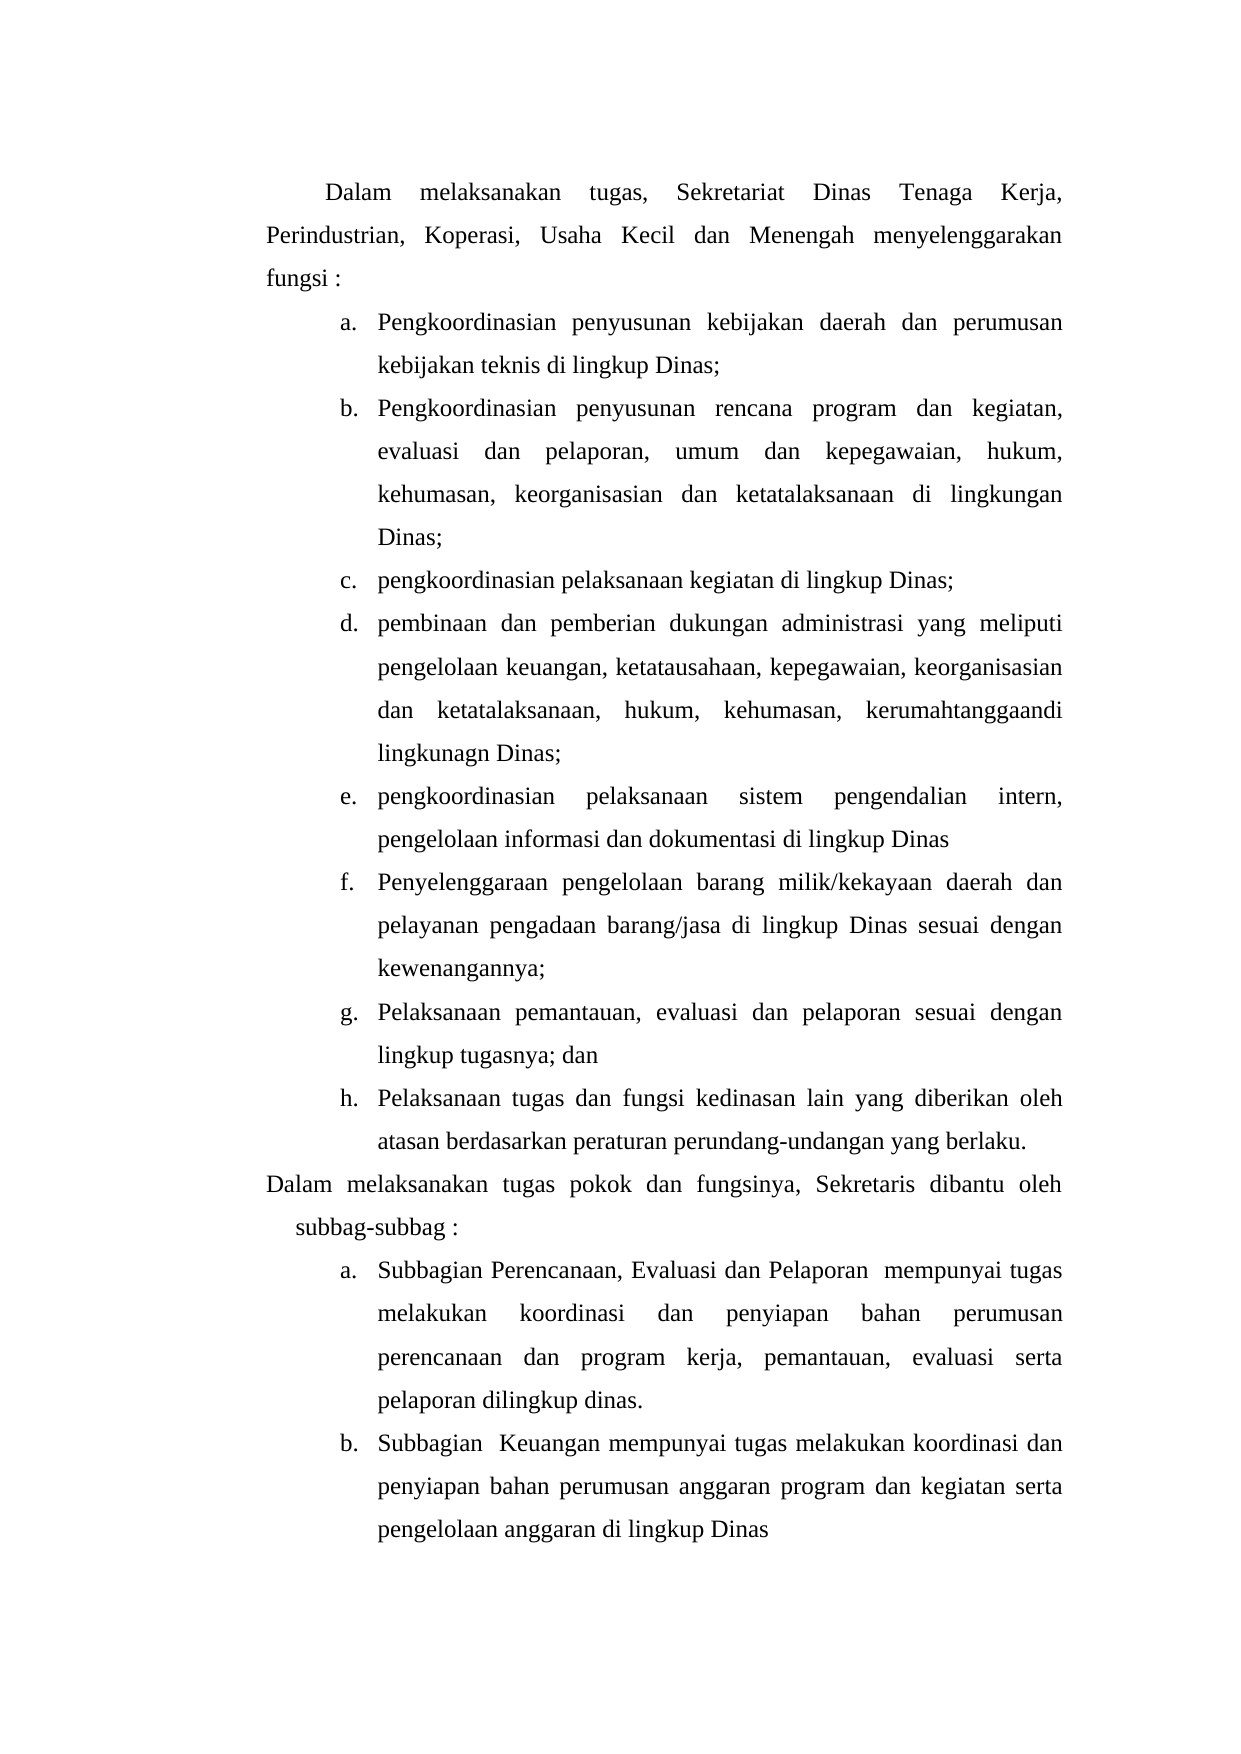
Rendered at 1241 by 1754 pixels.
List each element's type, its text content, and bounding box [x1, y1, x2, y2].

list Subbagian Perencanaan, Evaluasi dan Pelaporan mempunyai tugas melakukan koordinasi dan penyiapan bahan perumusan perencanaan dan program kerja, pemantauan, evaluasi serta pelaporan dilingkup dinas. [340, 1255, 1063, 1413]
list Pelaksanaan pemantauan, evaluasi dan pelaporan sesuai dengan lingkup tugasnya; dan [340, 997, 1063, 1068]
list pengkoordinasian pelaksanaan sistem pengendalian intern, pengelolaan informasi dan dokumentasi di lingkup Dinas [340, 781, 1063, 853]
list Pengkoordinasian penyusunan kebijakan daerah dan perumusan kebijakan teknis di lingkup Dinas; [340, 307, 1063, 378]
list Subbagian Keuangan mempunyai tugas melakukan koordinasi dan penyiapan bahan perumusan anggaran program dan kegiatan serta pengelolaan anggaran di lingkup Dinas [340, 1428, 1063, 1543]
list Dalam melaksanakan tugas pokok dan fungsinya, Sekretaris dibantu oleh subbag-subbag : [266, 1169, 1063, 1241]
list Pengkoordinasian penyusunan rencana program dan kegiatan, evaluasi dan pelaporan, umum dan kepegawaian, hukum, kehumasan, keorganisasian dan ketatalaksanaan di lingkungan Dinas; [340, 393, 1063, 551]
list pembinaan dan pemberian dukungan administrasi yang meliputi pengelolaan keuangan, ketatausahaan, kepegawaian, keorganisasian dan ketatalaksanaan, hukum, kehumasan, kerumahtanggaandi lingkunagn Dinas; [340, 608, 1063, 767]
list Penyelenggaraan pengelolaan barang milik/kekayaan daerah dan pelayanan pengadaan barang/jasa di lingkup Dinas sesuai dengan kewenangannya; [340, 867, 1063, 982]
list Dalam melaksanakan tugas, Sekretariat Dinas Tenaga Kerja, Perindustrian, Koperasi, Usaha Kecil dan Menengah menyelenggarakan fungsi : [266, 177, 1063, 292]
list pengkoordinasian pelaksanaan kegiatan di lingkup Dinas; [340, 565, 1063, 594]
list Pelaksanaan tugas dan fungsi kedinasan lain yang diberikan oleh atasan berdasarkan peraturan perundang-undangan yang berlaku. [340, 1083, 1063, 1155]
